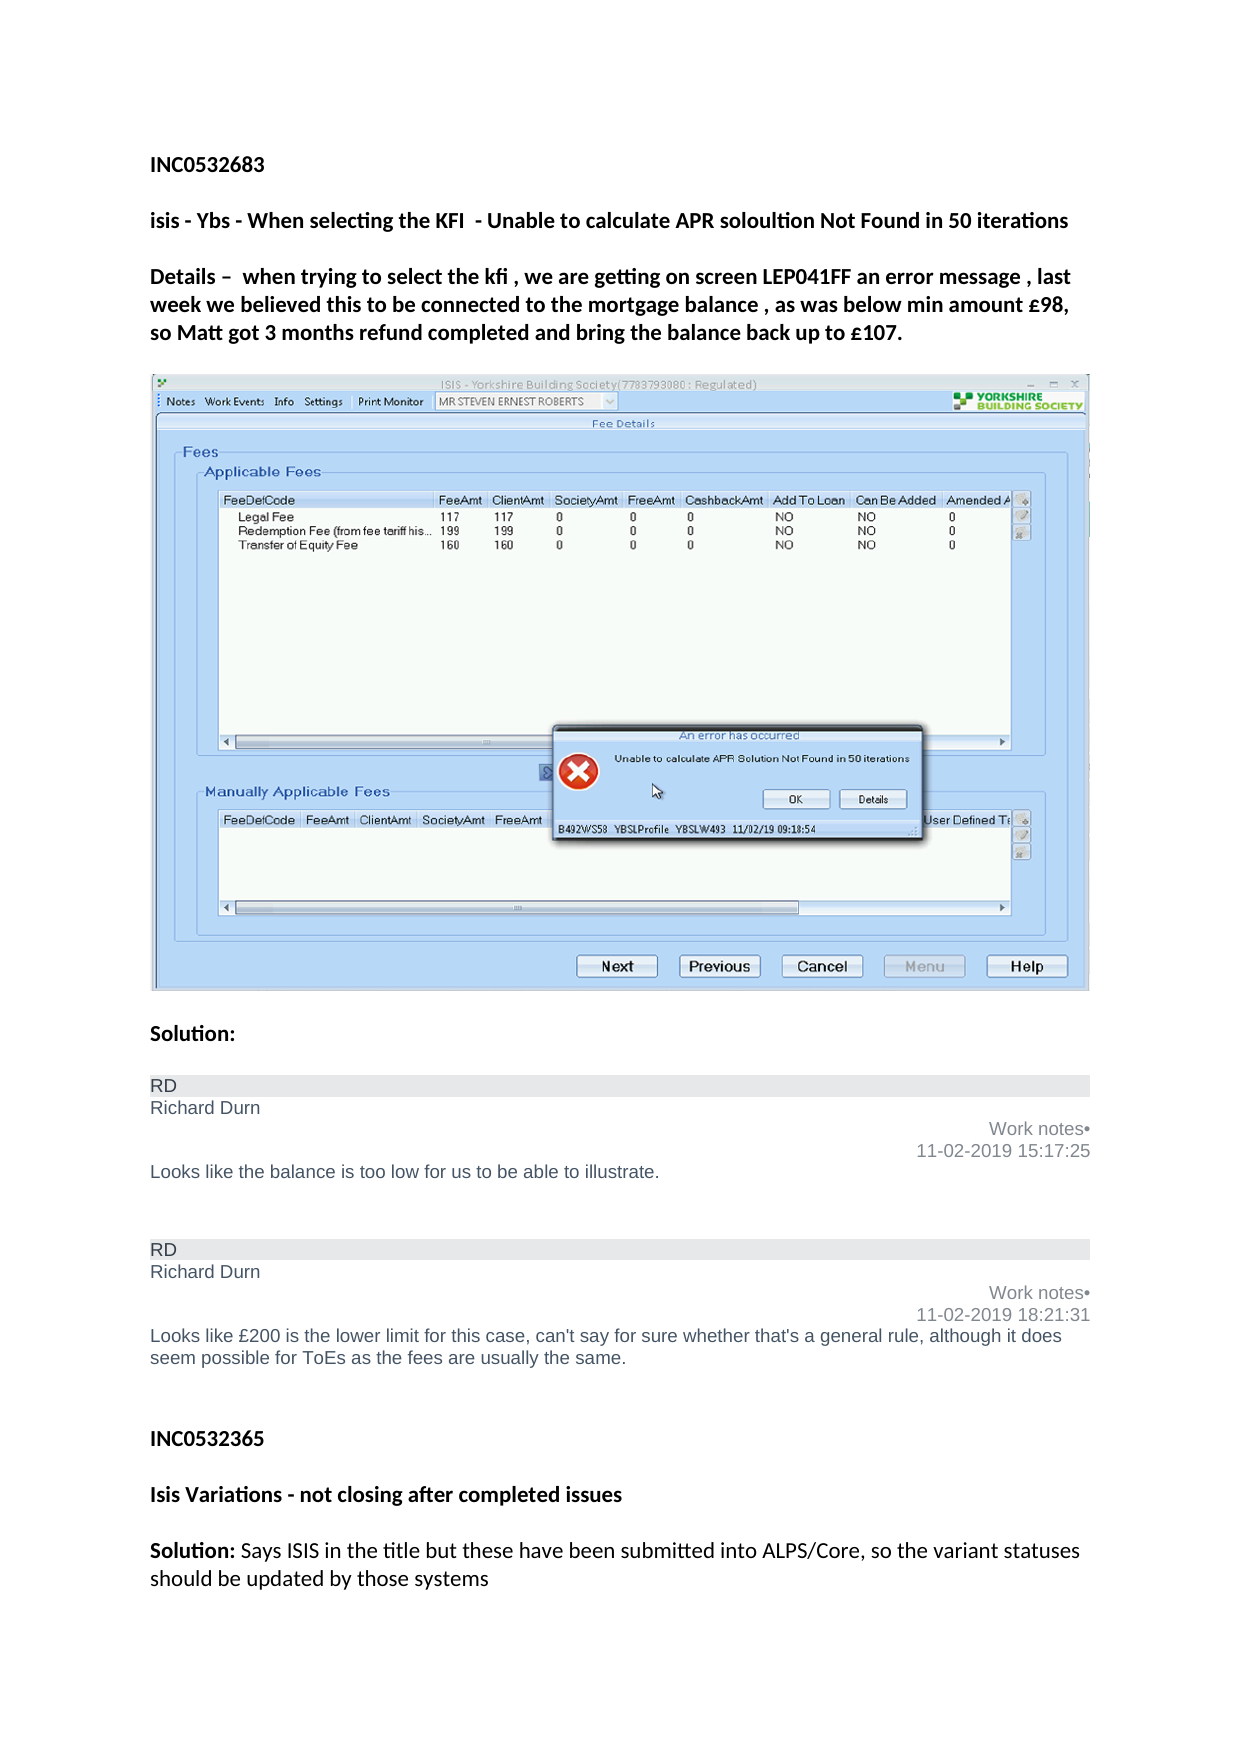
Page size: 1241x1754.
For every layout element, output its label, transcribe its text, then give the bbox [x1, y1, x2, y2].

text Work notes• [150, 1118, 1090, 1140]
text INC0532683 [150, 150, 1090, 178]
text INC0532365 [150, 1424, 1090, 1452]
text Richard Durn [150, 1260, 1090, 1282]
text Richard Durn [150, 1097, 1090, 1118]
text 11-02-2019 18:21:31 [150, 1303, 1090, 1325]
text isis - Ybs - When selecting the KFI - Unable to calculate APR soloultion Not Found in 50 iterations [150, 206, 1090, 234]
text Work notes• [150, 1282, 1090, 1303]
text Looks like £200 is the lower limit for this case, can't say for sure whether that's a general rule, although it does seem possible for ToEs as the fees are usually the same. [150, 1325, 1090, 1368]
text Isis Variations - not closing after completed issues [150, 1480, 1090, 1508]
text Details – when trying to select the kfi , we are getting on screen LEP041FF an error message , last week we believed this to be connected to the mortgage balance , as was below min amount £98, so Matt got 3 months refund completed and bring the balance back up to £107. [150, 262, 1090, 346]
picture [150, 374, 1090, 991]
text Solution: Says ISIS in the title but these have been submitted into ALPS/Core, so the variant statuses should be updated by those systems [150, 1536, 1090, 1592]
text RD [150, 1075, 1090, 1097]
text Solution: [150, 1019, 1090, 1047]
text RD [150, 1239, 1090, 1260]
text Looks like the balance is too low for us to be able to illustrate. [150, 1161, 1090, 1183]
text 11-02-2019 15:17:25 [150, 1140, 1090, 1161]
